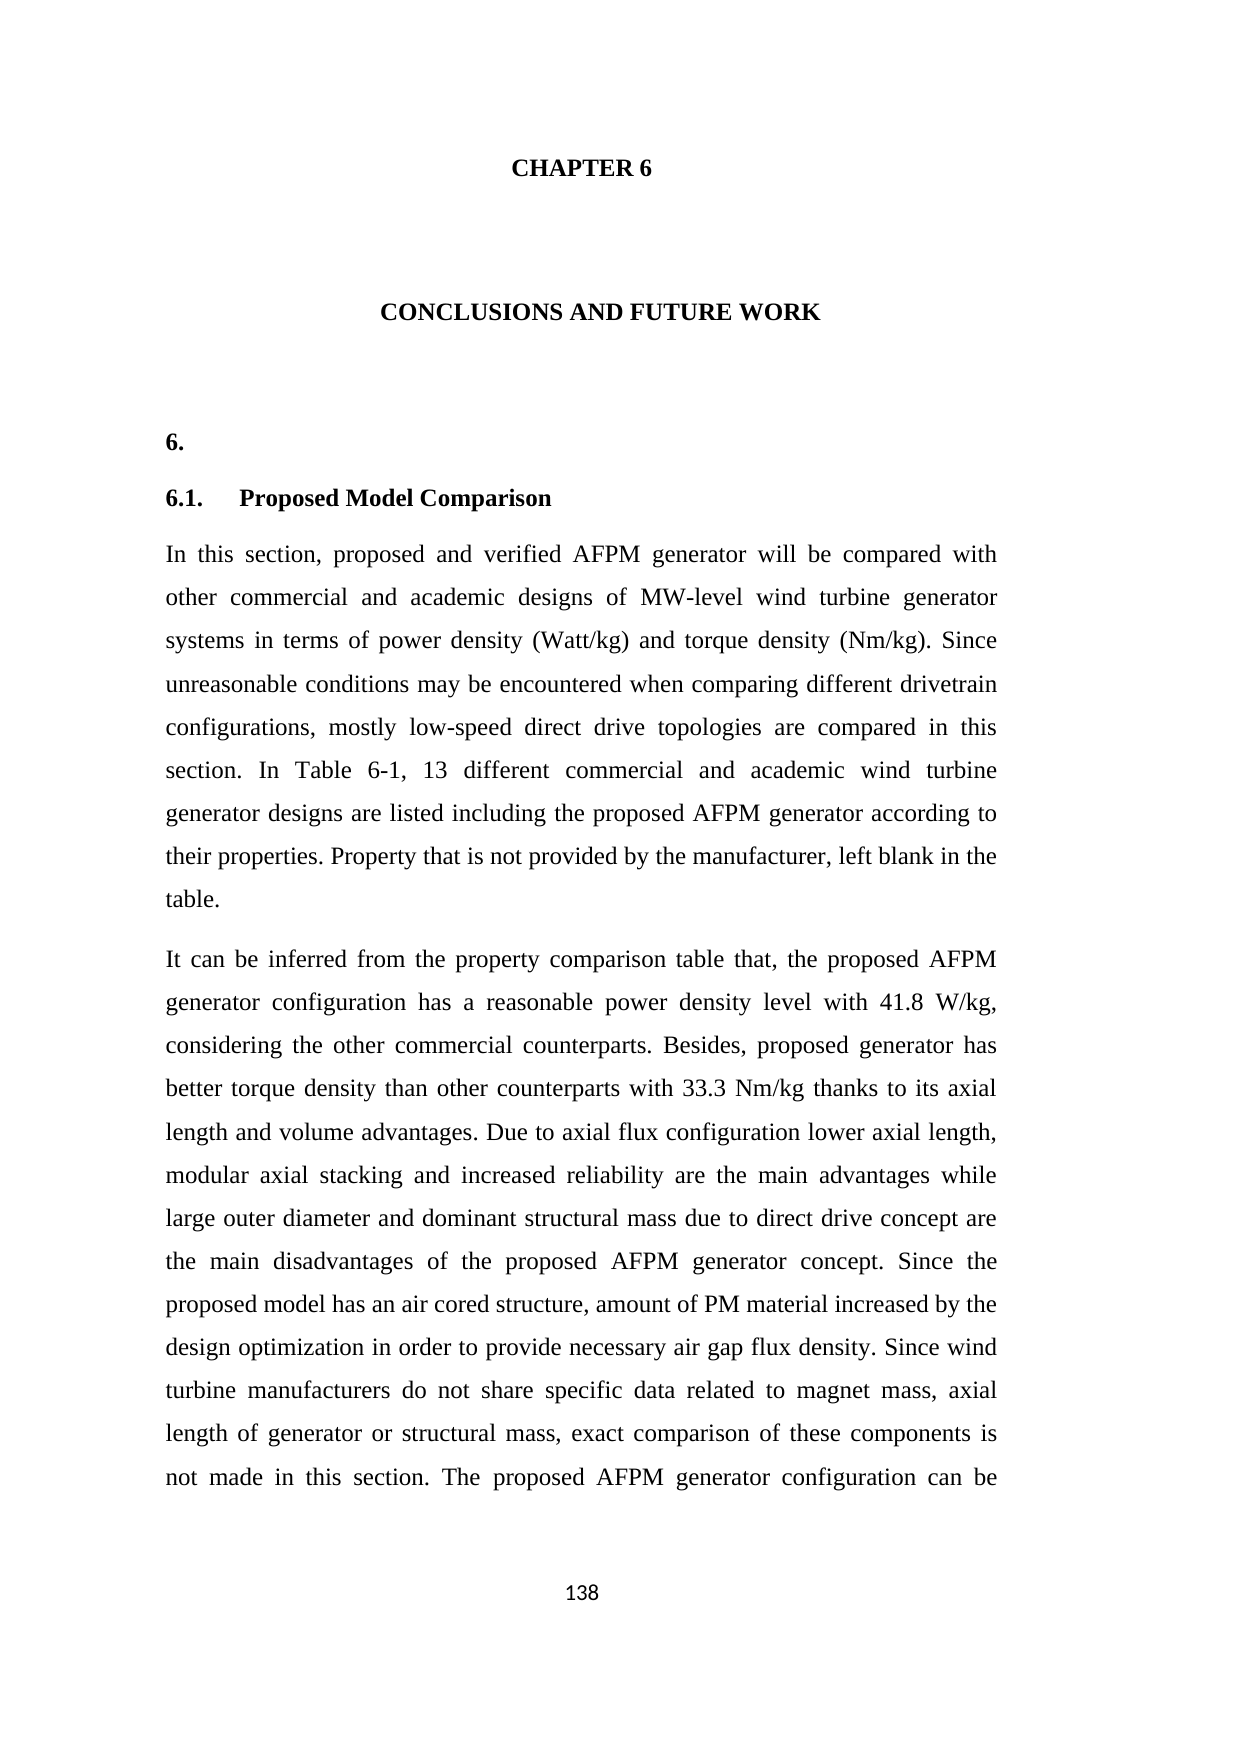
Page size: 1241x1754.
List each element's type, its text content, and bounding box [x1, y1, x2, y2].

subtitle CONCLUSIONS AND FUTURE WORK [203, 297, 998, 325]
text In this section, proposed and verified AFPM generator will be compared with other commercial and academic designs of MW-level wind turbine generator systems in terms of power density (Watt/kg) and torque density (Nm/kg). Since unreasonable conditions may be encountered when comparing different drivetrain configurations, mostly low-speed direct drive topologies are compared in this section. In Table 6-1, 13 different commercial and academic wind turbine generator designs are listed including the proposed AFPM generator according to their properties. Property that is not provided by the manufacturer, left blank in the table. [165, 539, 998, 913]
subtitle CHAPTER 6 [165, 153, 998, 182]
subtitle Proposed Model Comparison [165, 483, 998, 512]
